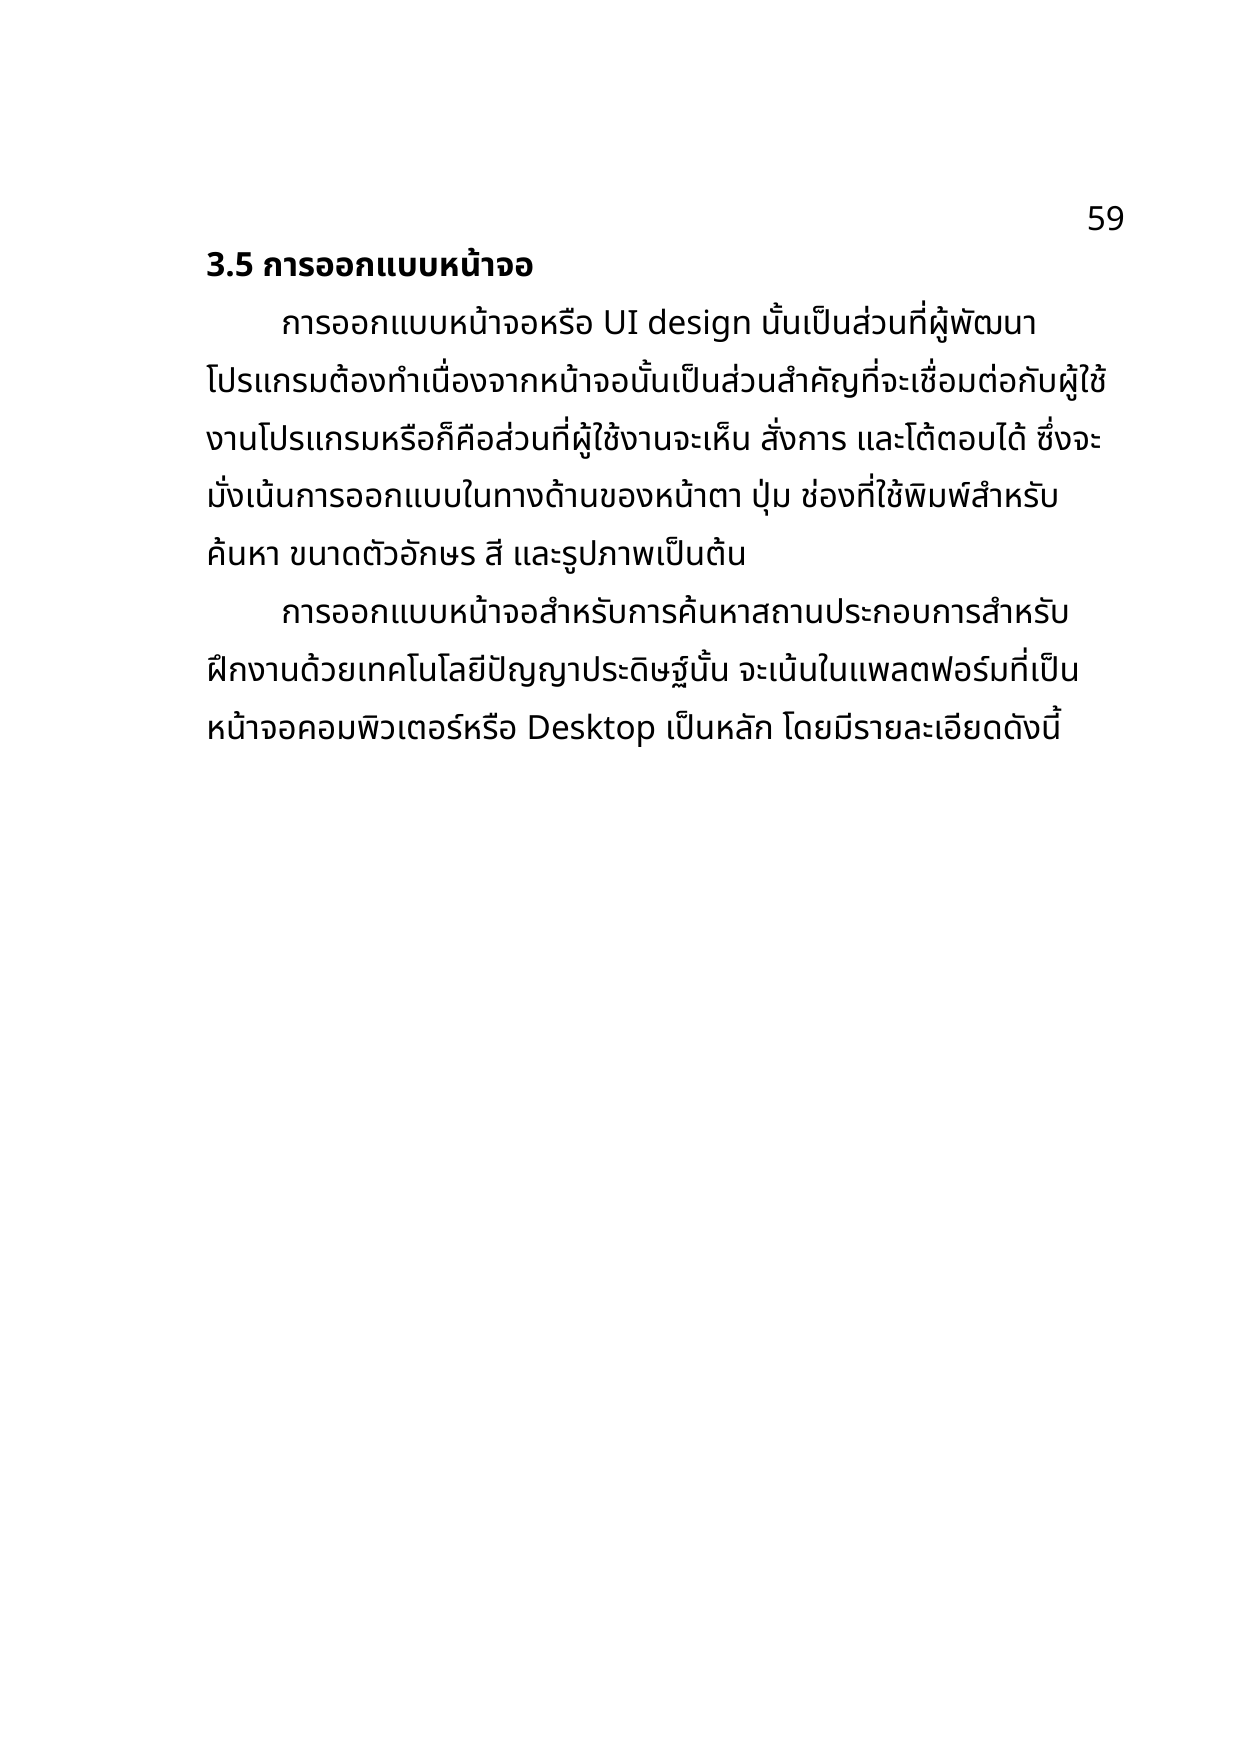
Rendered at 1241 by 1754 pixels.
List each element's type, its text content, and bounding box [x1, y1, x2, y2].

text การออกแบบหน้าจอสำหรับการค้นหาสถานประกอบการสำหรับฝึกงานด้วยเทคโนโลยีปัญญาประดิษฐ์นั้น จะเน้นในแพลตฟอร์มที่เป็นหน้าจอคอมพิวเตอร์หรือ Desktop เป็นหลัก โดยมีรายละเอียดดังนี้ [206, 588, 1125, 755]
text การออกแบบหน้าจอหรือ UI design นั้นเป็นส่วนที่ผู้พัฒนาโปรแกรมต้องทำเนื่องจากหน้าจอนั้นเป็นส่วนสำคัญที่จะเชื่อมต่อกับผู้ใช้งานโปรแกรมหรือก็คือส่วนที่ผู้ใช้งานจะเห็น สั่งการ และโต้ตอบได้ ซึ่งจะมั่งเน้นการออกแบบในทางด้านของหน้าตา ปุ่ม ช่องที่ใช้พิมพ์สำหรับค้นหา ขนาดตัวอักษร สี และรูปภาพเป็นต้น [206, 298, 1125, 581]
subtitle 3.5 การออกแบบหน้าจอ [206, 240, 1125, 291]
